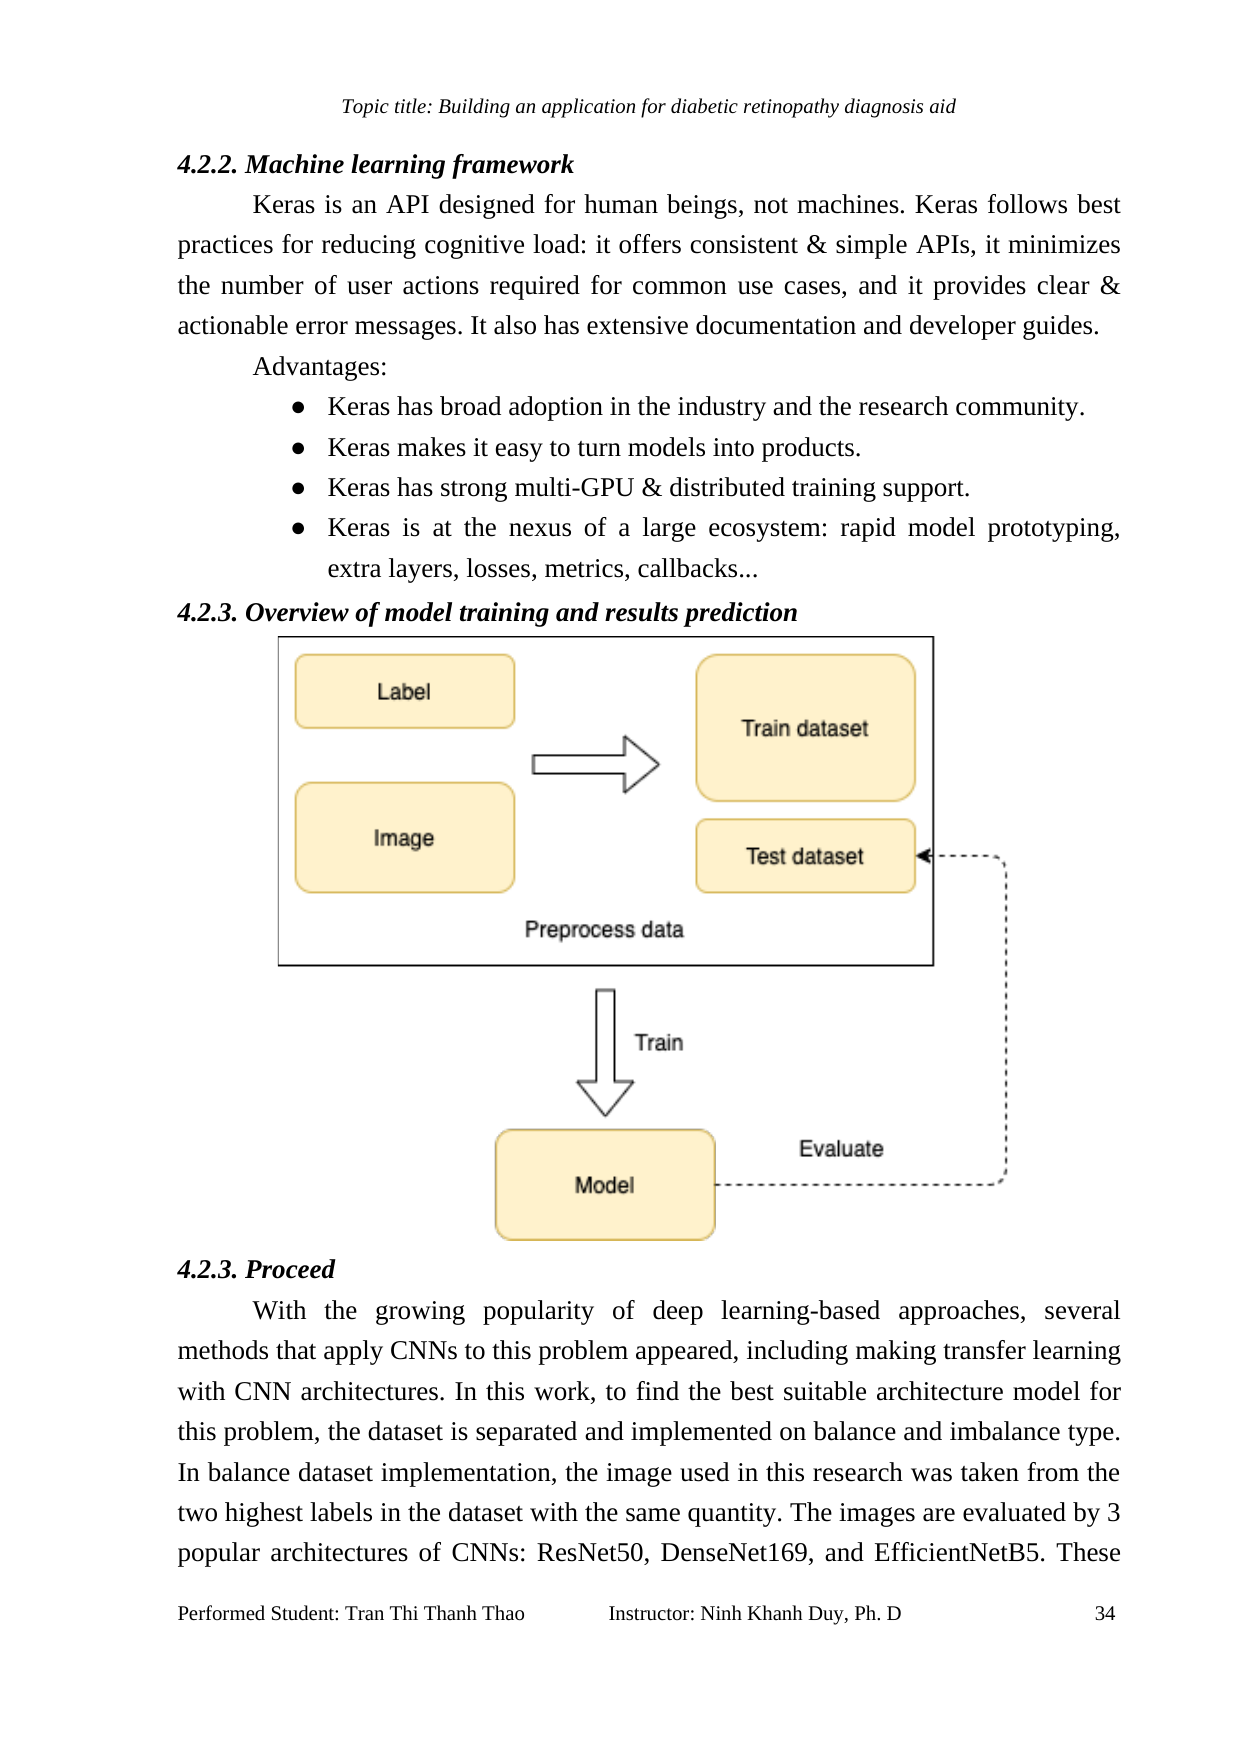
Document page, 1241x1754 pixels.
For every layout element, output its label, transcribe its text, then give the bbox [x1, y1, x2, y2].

list Keras is at the nexus of a large ecosystem: rapid model prototyping, extra layers, losses, metrics, callbacks... [290, 511, 1122, 583]
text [177, 1294, 1122, 1568]
list Keras has strong multi-GPU & distributed training support. [290, 471, 1122, 502]
subtitle 4.2.3. Overview of model training and results prediction [177, 596, 1122, 628]
picture [277, 636, 1022, 1241]
text Advantages: [177, 350, 1122, 381]
subtitle 4.2.2. Machine learning framework [177, 148, 1122, 179]
subtitle 4.2.3. Proceed [177, 1253, 1122, 1285]
list Keras makes it easy to turn models into products. [290, 431, 1122, 462]
text Keras is an API designed for human beings, not machines. Keras follows best practices for reducing cognitive load: it offers consistent & simple APIs, it minimizes the number of user actions required for common use cases, and it provides clear & actionable error messages. It also has extensive documentation and developer guides. [177, 188, 1122, 341]
list Keras has broad adoption in the industry and the research community. [290, 390, 1122, 421]
